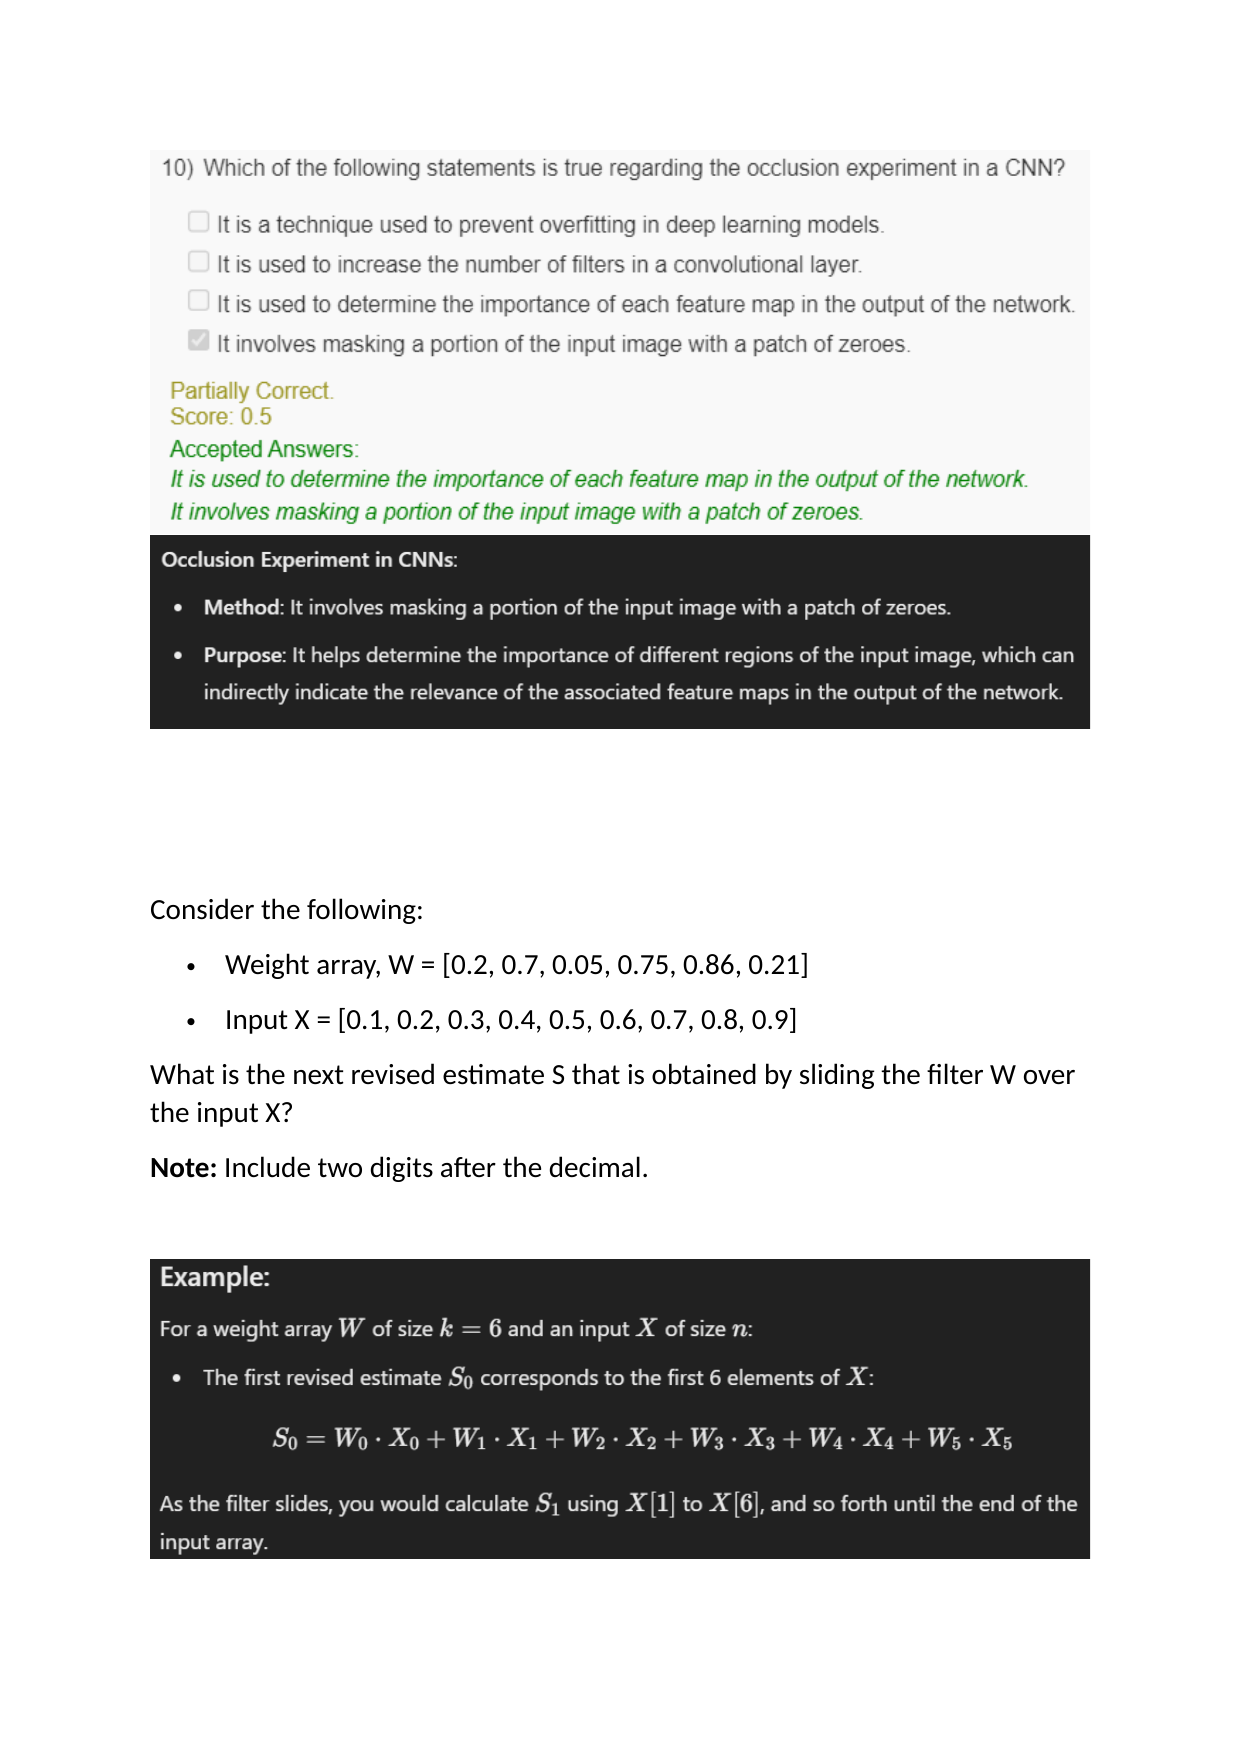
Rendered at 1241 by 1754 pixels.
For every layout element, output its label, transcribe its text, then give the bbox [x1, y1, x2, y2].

picture [150, 1259, 1091, 1559]
list Input X = [0.1, 0.2, 0.3, 0.4, 0.5, 0.6, 0.7, 0.8, 0.9] [187, 1001, 1090, 1037]
text Consider the following: [150, 891, 1090, 926]
picture [150, 535, 1091, 729]
text Note: Include two digits after the decimal. [150, 1149, 1090, 1185]
picture [150, 150, 1091, 534]
text What is the next revised estimate S that is obtained by sliding the filter W over the input X? [150, 1056, 1090, 1130]
list Weight array, W = [0.2, 0.7, 0.05, 0.75, 0.86, 0.21] [187, 946, 1090, 981]
